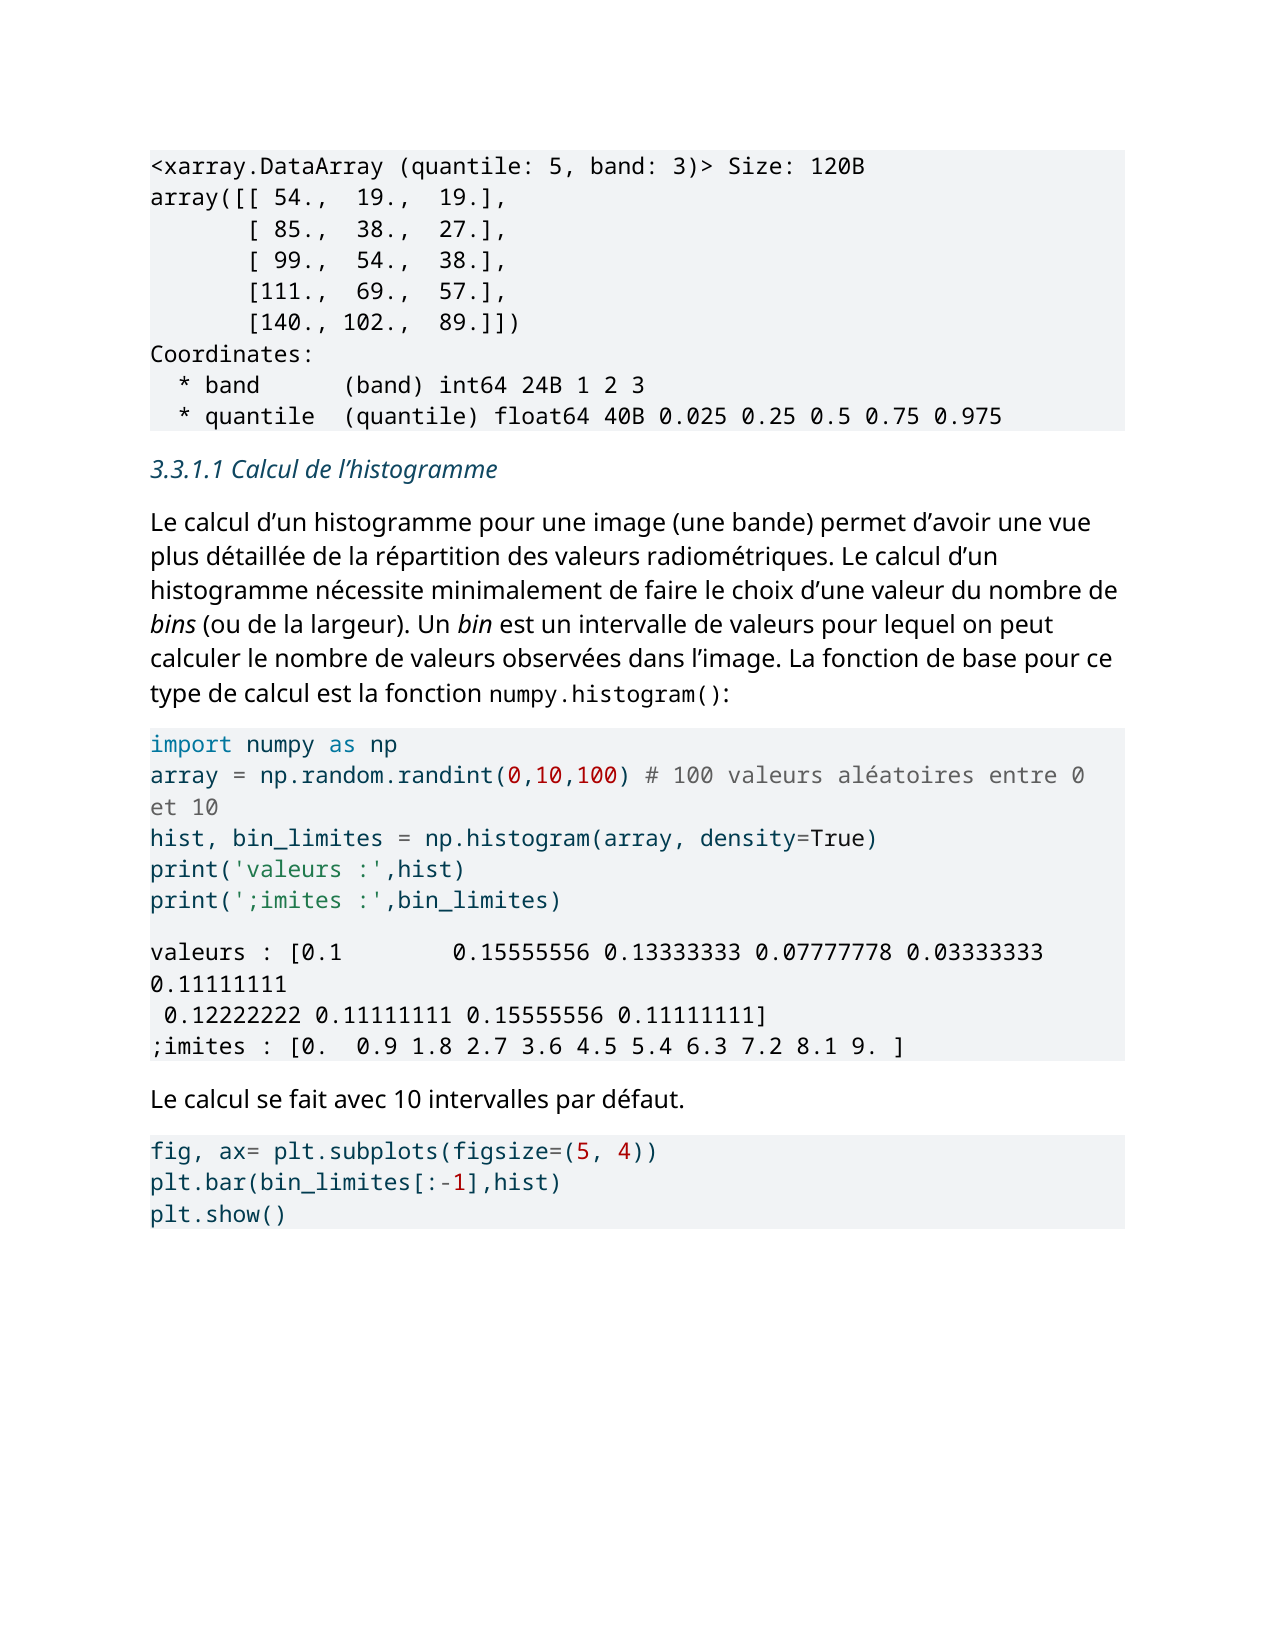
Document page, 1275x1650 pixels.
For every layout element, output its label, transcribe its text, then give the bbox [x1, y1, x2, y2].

text Le calcul se fait avec 10 intervalles par défaut. [150, 1082, 1125, 1116]
text valeurs : [0.1 0.15555556 0.13333333 0.07777778 0.03333333 0.11111111 0.12222222 0.11111111 0.15555556 0.11111111] ;imites : [0. 0.9 1.8 2.7 3.6 4.5 5.4 6.3 7.2 8.1 9. ] [150, 936, 1125, 1061]
text import numpy as np array = np.random.randint(0,10,100) # 100 valeurs aléatoires entre 0 et 10 hist, bin_limites = np.histogram(array, density=True) print('valeurs :',hist) print(';imites :',bin_limites) [219, 728, 1125, 916]
text fig, ax= plt.subplots(figsize=(5, 4)) plt.bar(bin_limites[:-1],hist) plt.show() [150, 1135, 1125, 1229]
subtitle 3.3.1.1 Calcul de l’histogramme [150, 452, 1125, 486]
text <xarray.DataArray (quantile: 5, band: 3)> Size: 120B array([[ 54., 19., 19.], [ 85., 38., 27.], [ 99., 54., 38.], [111., 69., 57.], [140., 102., 89.]]) Coordinates: * band (band) int64 24B 1 2 3 * quantile (quantile) float64 40B 0.025 0.25 0.5 0.75 0.975 [150, 150, 1125, 431]
text Le calcul d’un histogramme pour une image (une bande) permet d’avoir une vue plus détaillée de la répartition des valeurs radiométriques. Le calcul d’un histogramme nécessite minimalement de faire le choix d’une valeur du nombre de bins (ou de la largeur). Un bin est un intervalle de valeurs pour lequel on peut calculer le nombre de valeurs observées dans l’image. La fonction de base pour ce type de calcul est la fonction numpy.histogram(): [150, 505, 1125, 709]
